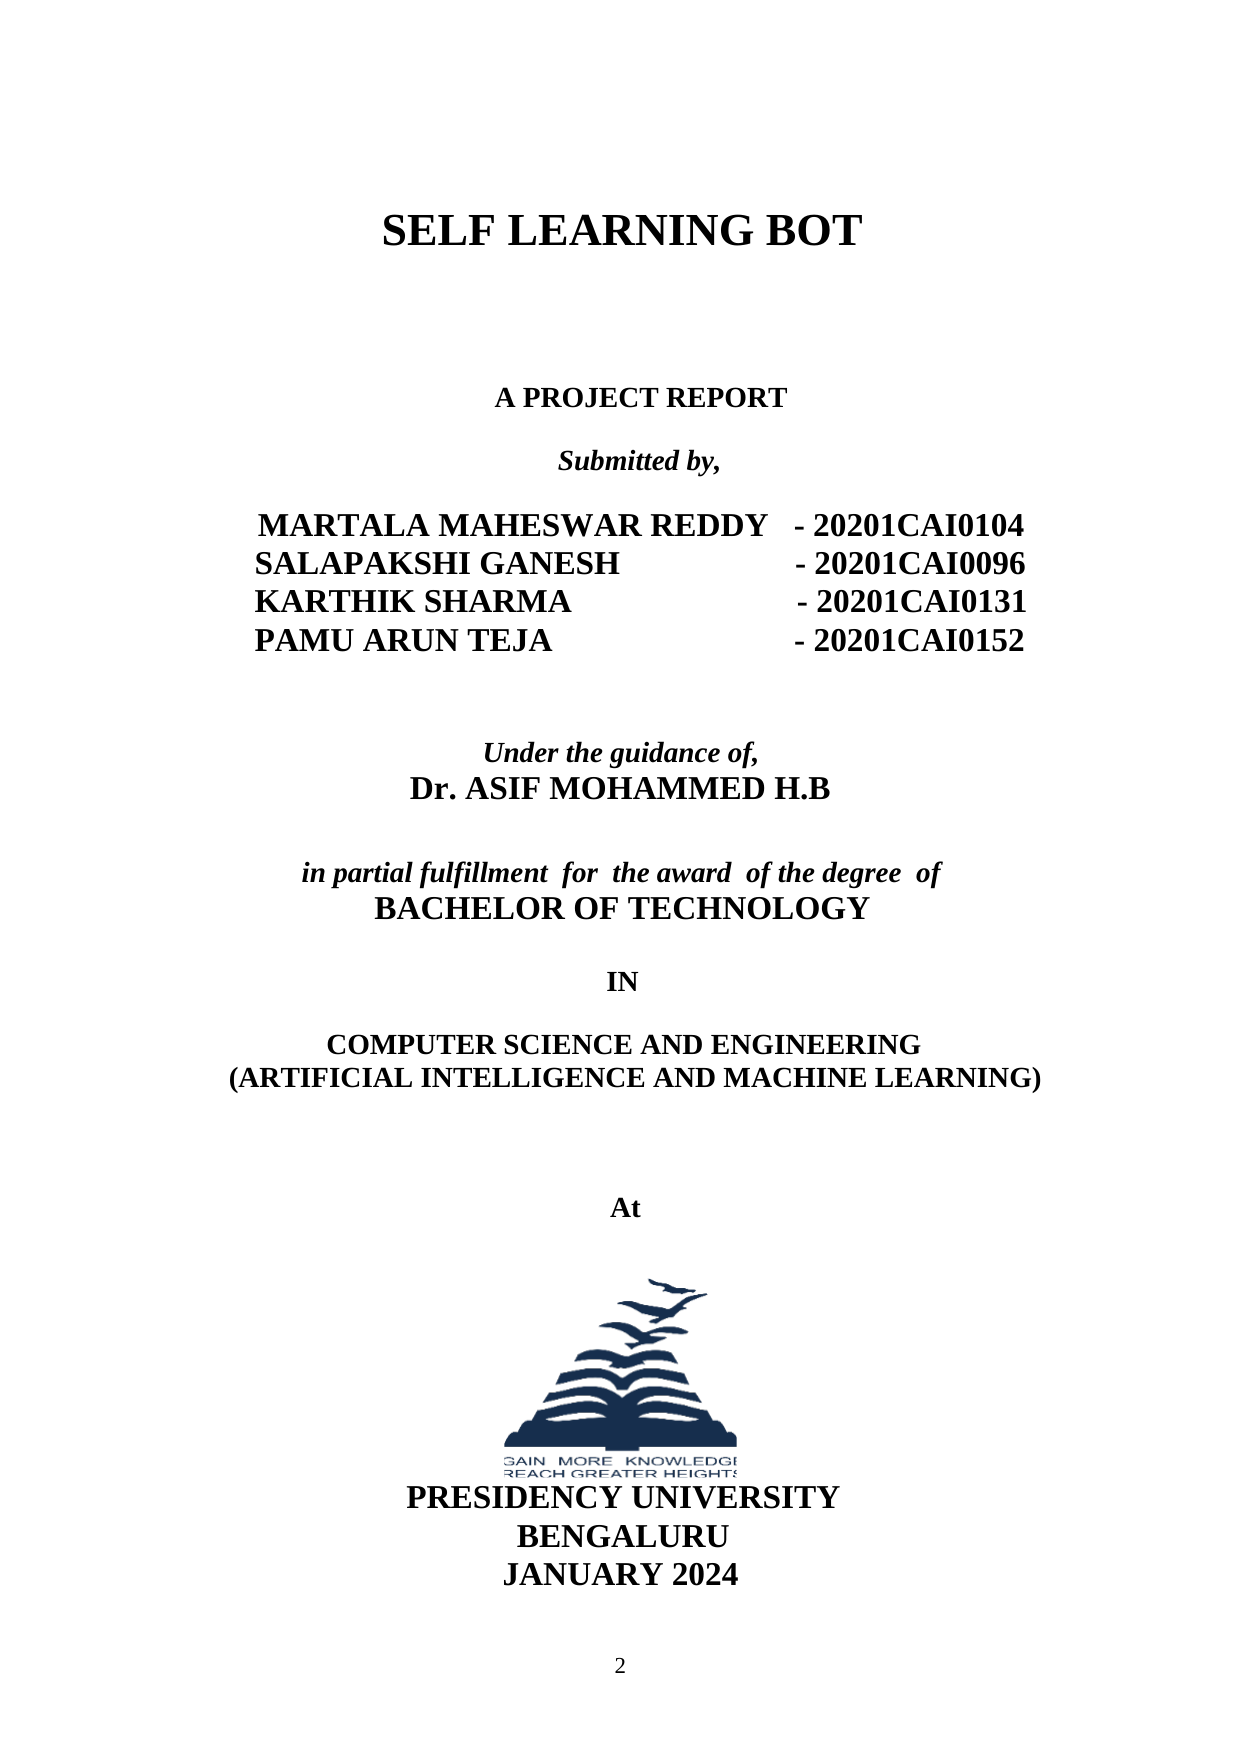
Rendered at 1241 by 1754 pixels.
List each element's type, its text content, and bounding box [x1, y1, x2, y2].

text SALAPAKSHI GANESH - 20201CAI0096 [154, 543, 1128, 581]
text COMPUTER SCIENCE AND ENGINEERING [112, 1027, 1128, 1061]
subtitle Under the guidance of, [117, 735, 1128, 768]
text At [122, 1190, 1128, 1223]
text BACHELOR OF TECHNOLOGY [117, 888, 1128, 927]
text JANUARY 2024 [117, 1554, 1107, 1593]
text PAMU ARUN TEJA - 20201CAI0152 [154, 620, 1128, 658]
text in partial fulfillment for the award of the degree of [277, 855, 968, 888]
text (ARTIFICIAL INTELLIGENCE AND MACHINE LEARNING) [112, 1061, 1128, 1094]
text BENGALURU [144, 1516, 1102, 1554]
subtitle A PROJECT REPORT [154, 380, 1128, 414]
text PRESIDENCY UNIVERSITY [144, 1478, 1102, 1516]
text MARTALA MAHESWAR REDDY - 20201CAI0104 [154, 505, 1128, 543]
picture [502, 1278, 737, 1475]
text KARTHIK SHARMA - 20201CAI0131 [154, 581, 1128, 620]
text SELF LEARNING BOT [147, 203, 1097, 256]
text Submitted by, [154, 443, 1128, 476]
text Dr. ASIF MOHAMMED H.B [112, 768, 1128, 807]
text IN [117, 964, 1128, 998]
